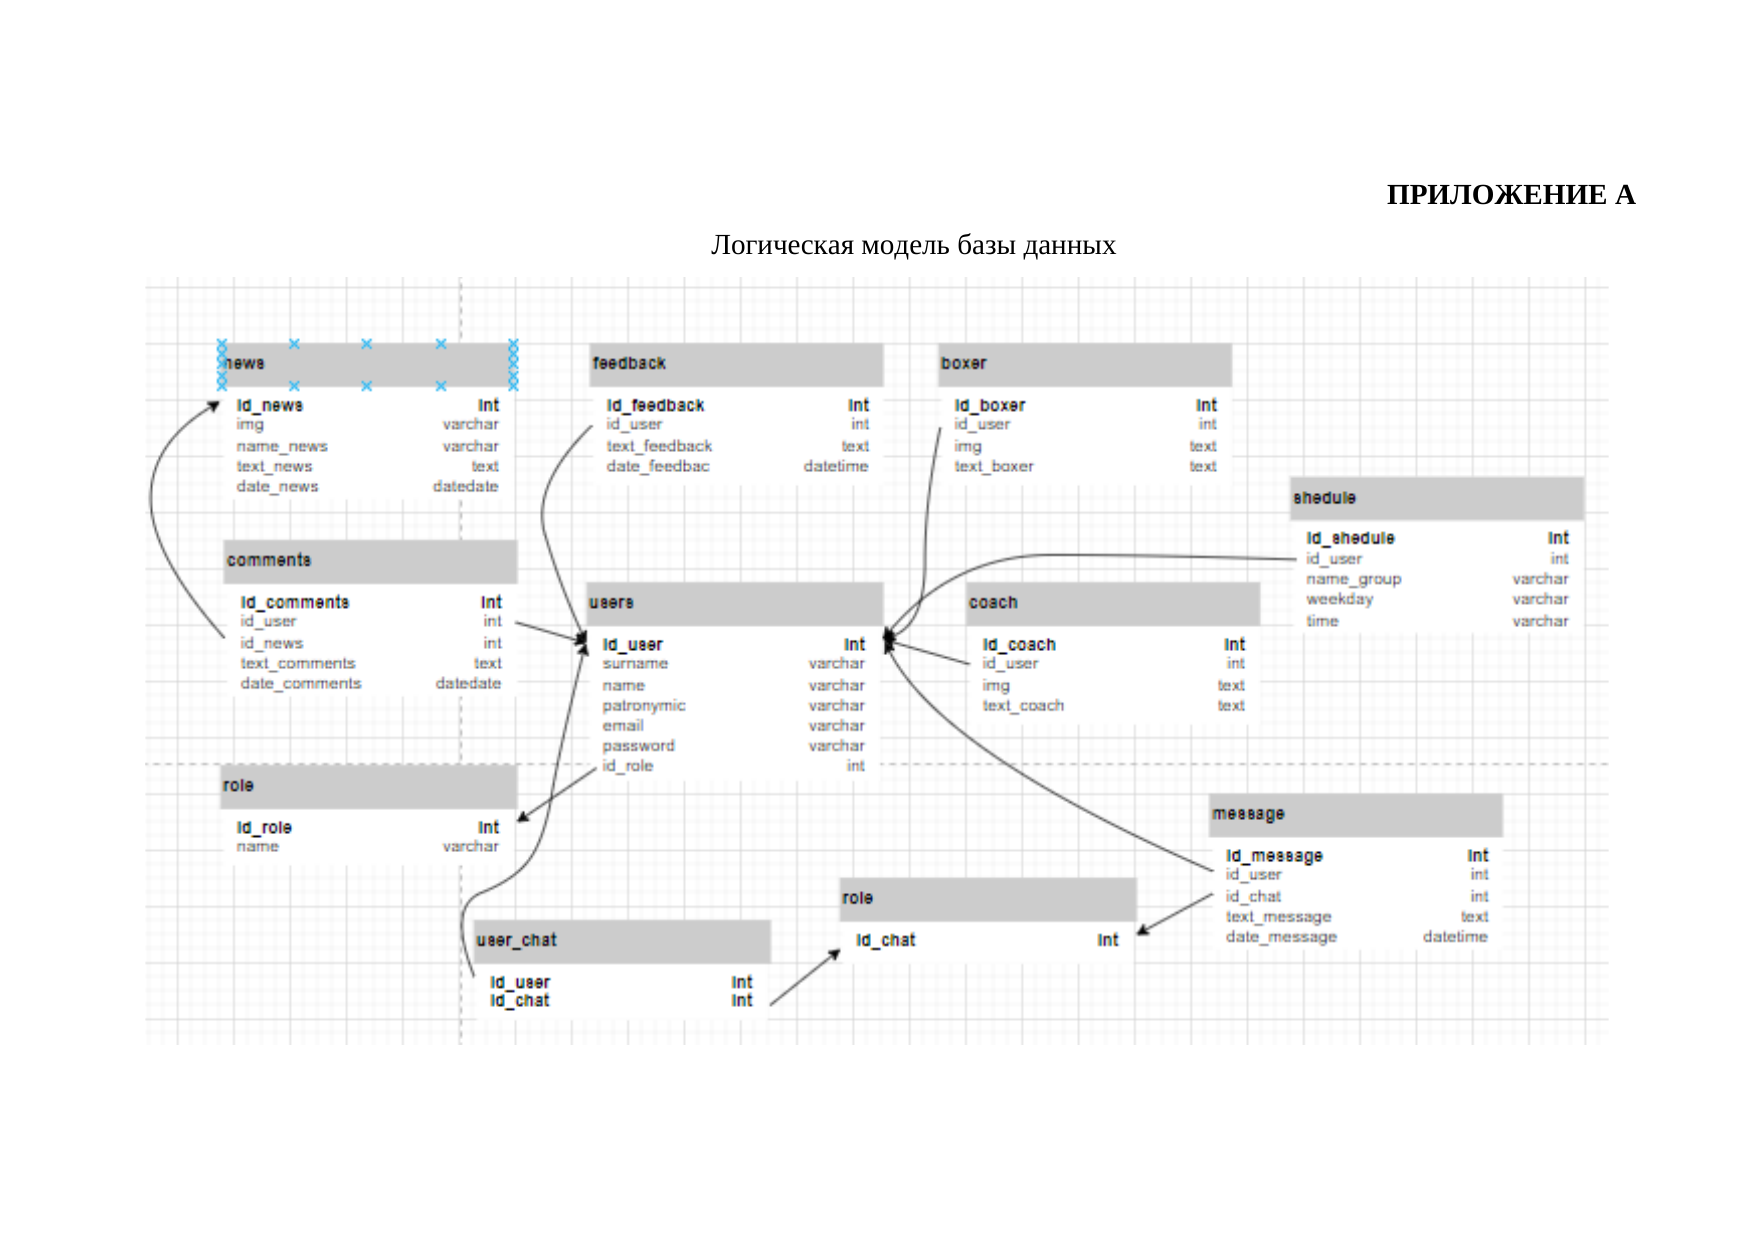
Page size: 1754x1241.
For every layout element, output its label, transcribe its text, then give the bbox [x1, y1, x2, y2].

list Логическая модель базы данных [118, 227, 1636, 261]
picture [145, 277, 1609, 1045]
subtitle ПРИЛОЖЕНИЕ A [118, 177, 1636, 211]
